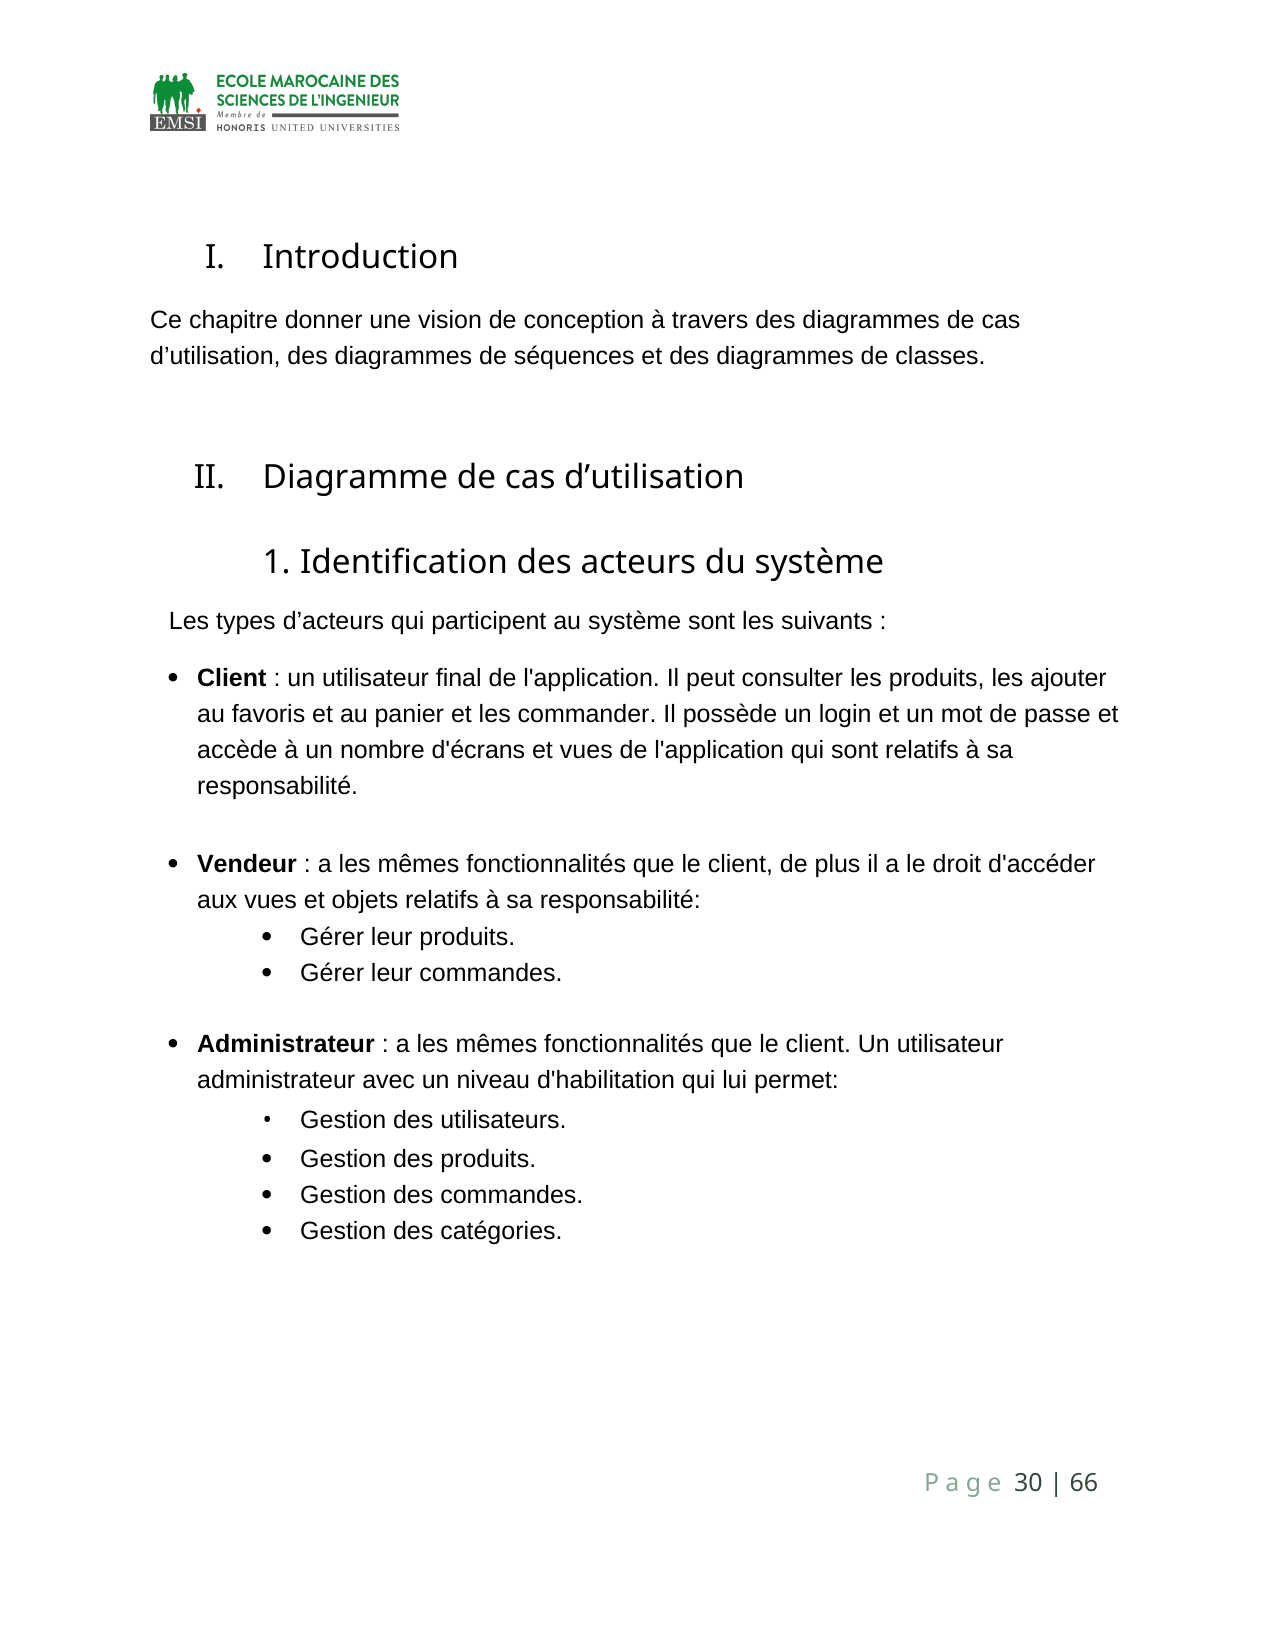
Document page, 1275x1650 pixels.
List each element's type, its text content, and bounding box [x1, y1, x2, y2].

picture [150, 73, 399, 131]
list Gestion des produits. [262, 1144, 1125, 1173]
list Administrateur : a les mêmes fonctionnalités que le client. Un utilisateur administrateur avec un niveau d'habilitation qui lui permet: [169, 1029, 1125, 1094]
list Les types d’acteurs qui participent au système sont les suivants : [169, 606, 1125, 634]
list Gérer leur produits. [262, 921, 1125, 950]
list Client : un utilisateur final de l'application. Il peut consulter les produits, les ajouter au favoris et au panier et les commander. Il possède un login et un mot de passe et accède à un nombre d'écrans et vues de l'application qui sont relatifs à sa responsabilité. [169, 663, 1125, 800]
list Gestion des utilisateurs. [262, 1101, 1125, 1136]
list Gérer leur commandes. [262, 957, 1125, 986]
text Ce chapitre donner une vision de conception à travers des diagrammes de cas d’utilisation, des diagrammes de séquences et des diagrammes de classes. [150, 305, 1125, 370]
list Gestion des catégories. [262, 1216, 1125, 1245]
list Gestion des commandes. [262, 1180, 1125, 1209]
subtitle Diagramme de cas d’utilisation [225, 453, 1125, 498]
subtitle Introduction [225, 233, 1125, 278]
subtitle Identification des acteurs du système [262, 537, 1125, 583]
list Vendeur : a les mêmes fonctionnalités que le client, de plus il a le droit d'accéder aux vues et objets relatifs à sa responsabilité: [169, 849, 1125, 914]
